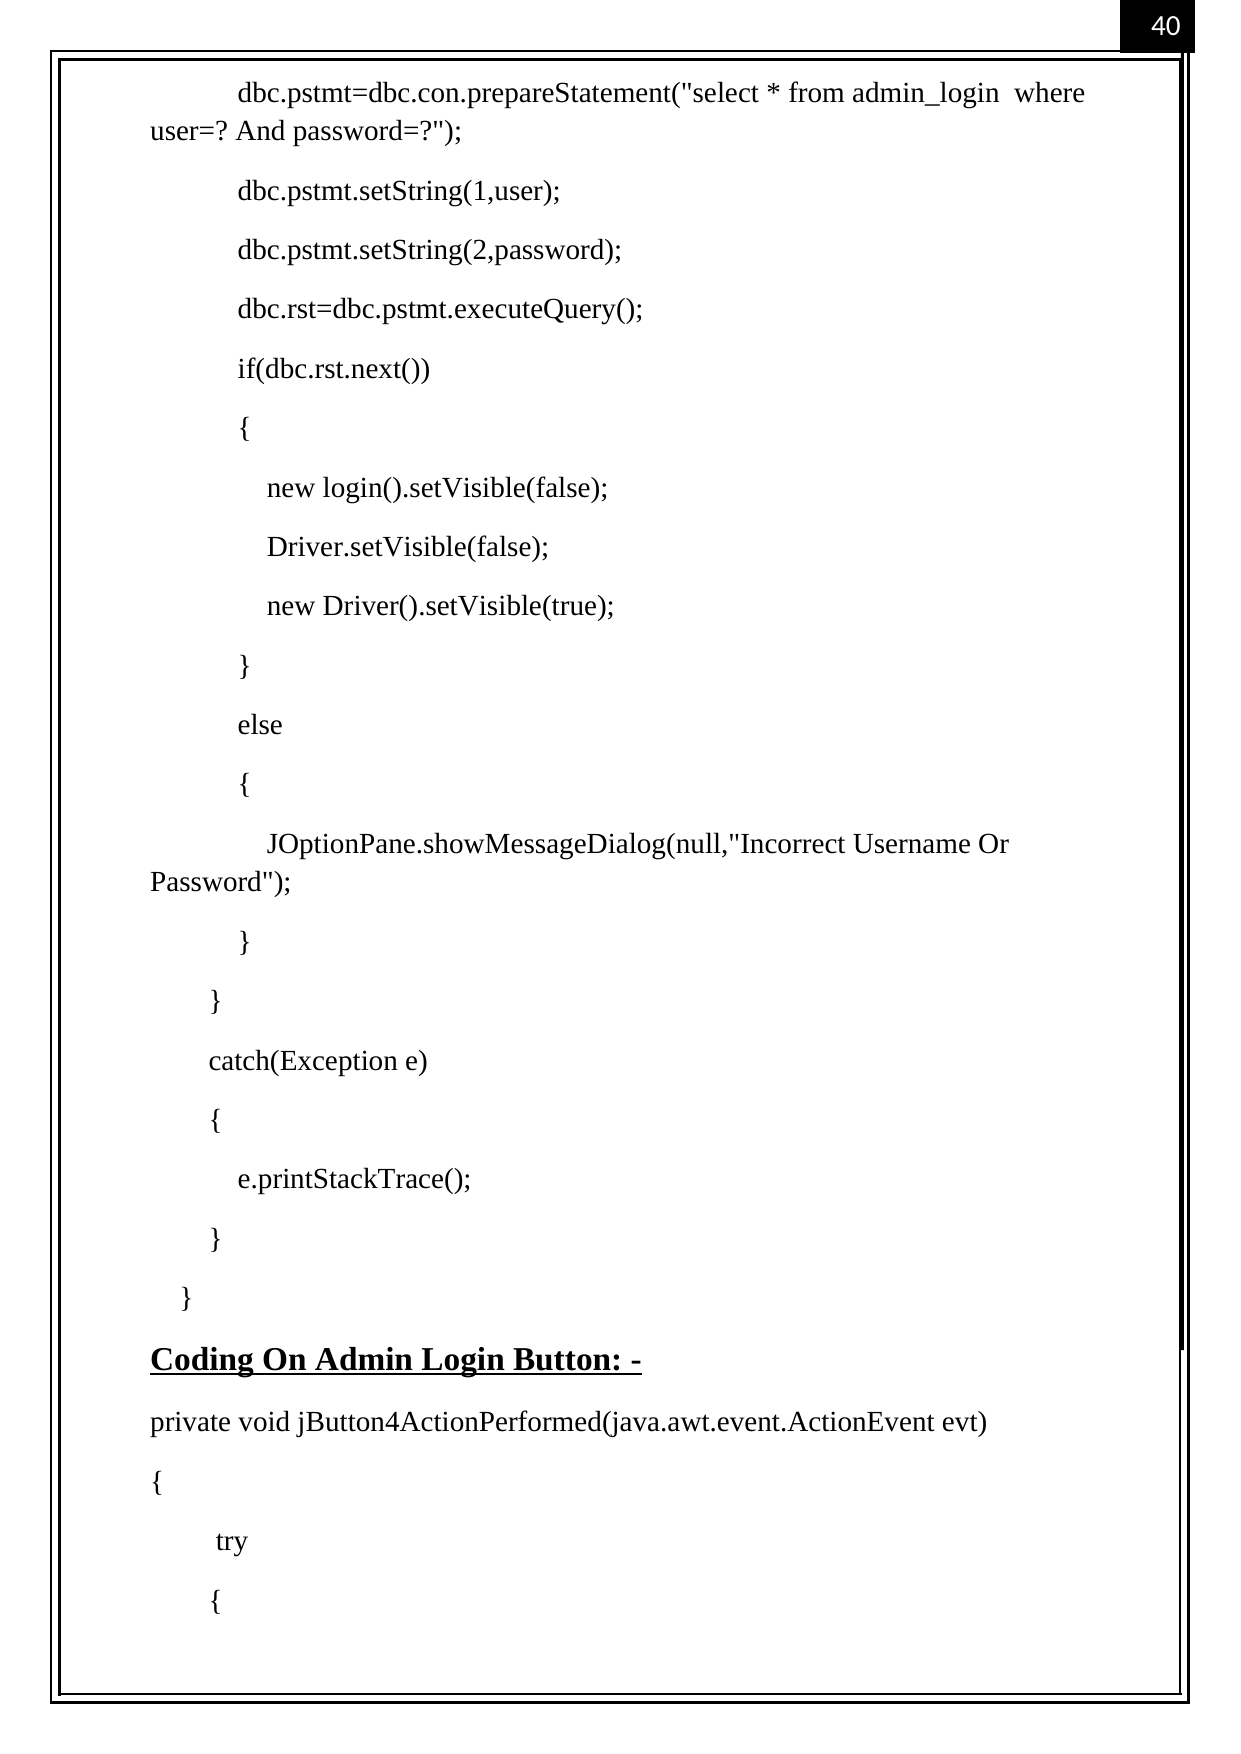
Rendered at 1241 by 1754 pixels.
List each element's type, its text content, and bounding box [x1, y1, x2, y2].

text { [150, 410, 1090, 444]
text } [150, 924, 1090, 957]
text if(dbc.rst.next()) [150, 351, 1090, 384]
text dbc.rst=dbc.pstmt.executeQuery(); [150, 292, 1090, 325]
text private void jButton4ActionPerformed(java.awt.event.ActionEvent evt) [150, 1404, 1090, 1438]
text dbc.pstmt.setString(2,password); [150, 232, 1090, 266]
text Coding On Admin Login Button: - [150, 1339, 1090, 1378]
text catch(Exception e) [150, 1043, 1090, 1076]
text { [150, 767, 1090, 800]
text { [150, 1583, 1090, 1616]
text new login().setVisible(false); [150, 470, 1090, 503]
text } [150, 1280, 1090, 1314]
text { [150, 1464, 1090, 1497]
text { [150, 1102, 1090, 1136]
text } [150, 648, 1090, 681]
text dbc.pstmt=dbc.con.prepareStatement("select * from admin_login where user=? And password=?"); [150, 75, 1090, 147]
text } [150, 1221, 1090, 1254]
text JOptionPane.showMessageDialog(null,"Incorrect Username Or Password"); [150, 826, 1090, 898]
text try [150, 1523, 1090, 1557]
text new Driver().setVisible(true); [150, 588, 1090, 622]
text e.printStackTrace(); [150, 1161, 1090, 1195]
text dbc.pstmt.setString(1,user); [150, 173, 1090, 206]
text } [150, 983, 1090, 1017]
text else [150, 707, 1090, 741]
text Driver.setVisible(false); [150, 529, 1090, 563]
